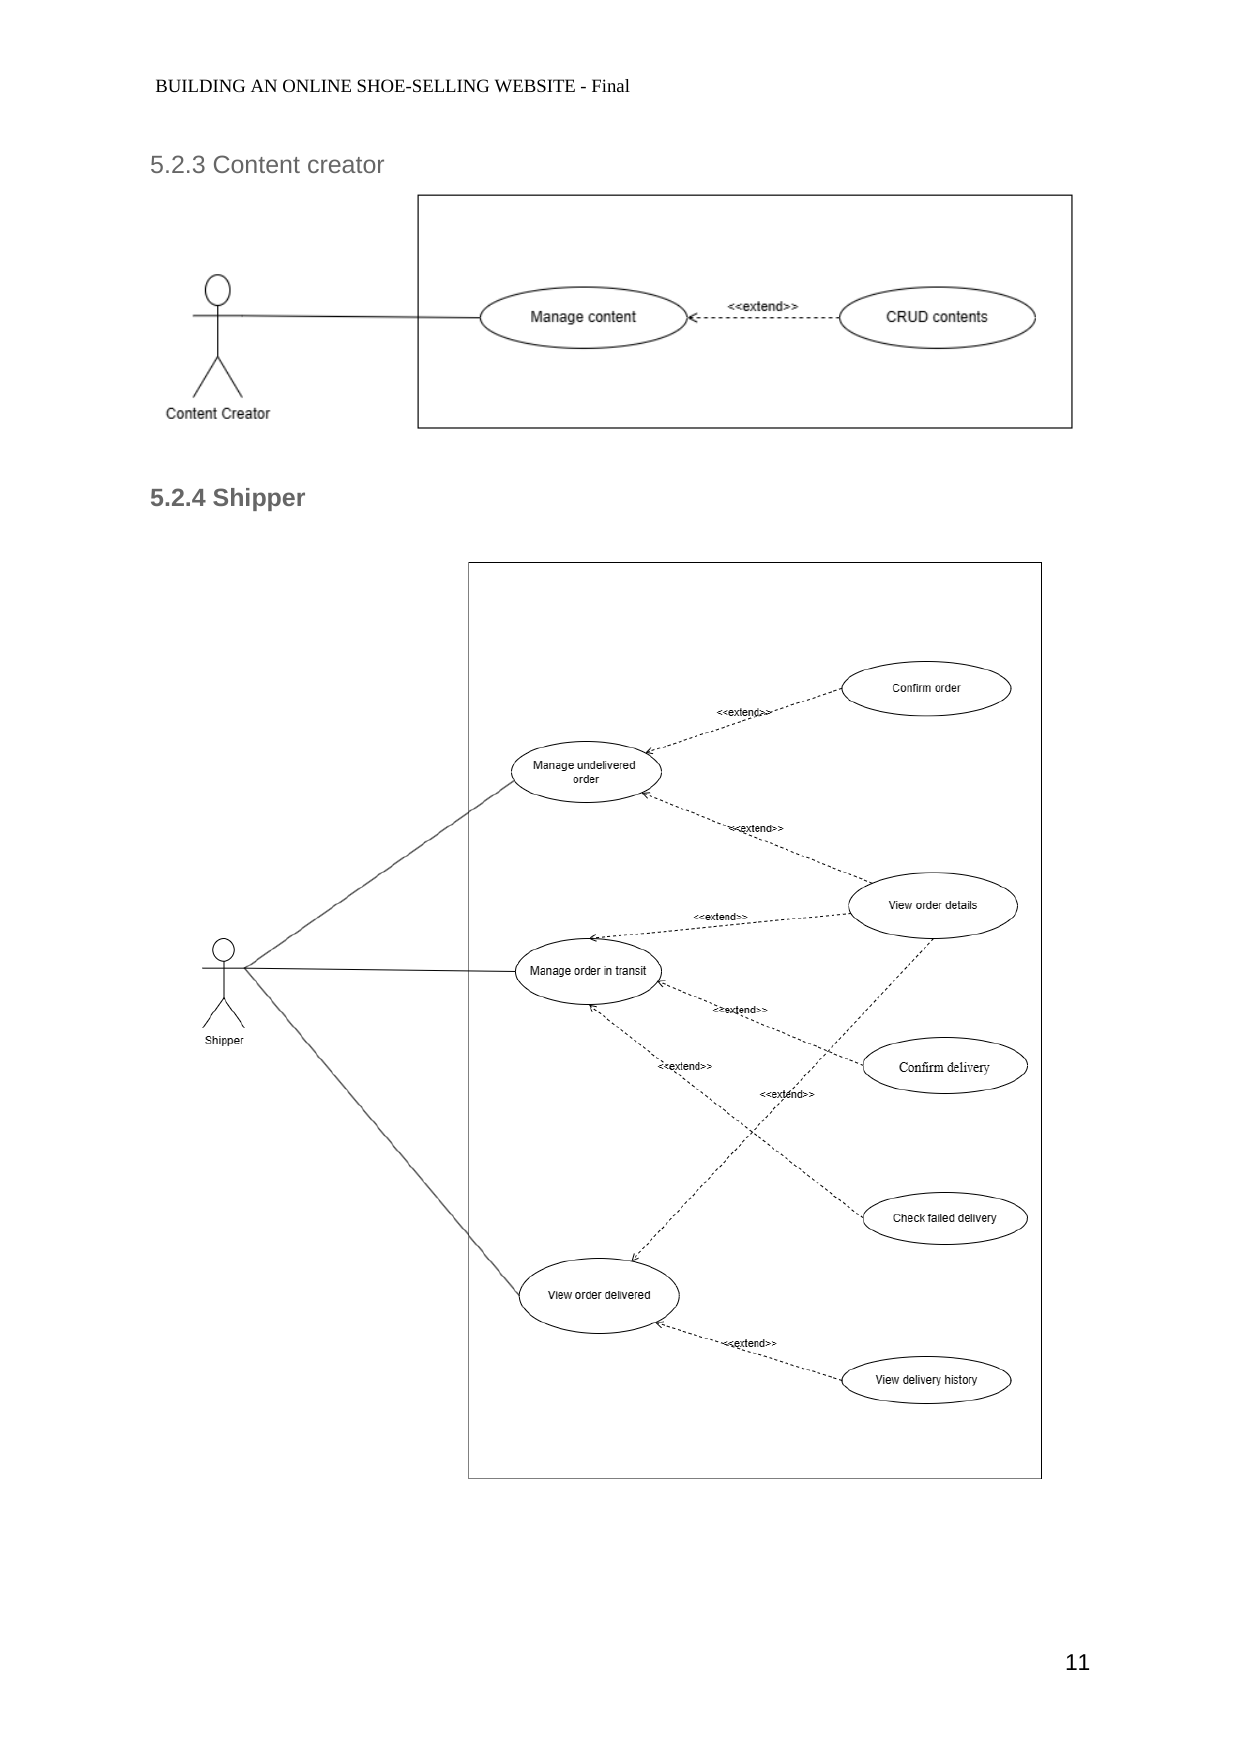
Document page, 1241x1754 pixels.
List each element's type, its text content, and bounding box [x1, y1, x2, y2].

subtitle 5.2.4 Shipper [150, 483, 1090, 512]
subtitle 5.2.3 Content creator [150, 150, 1090, 181]
picture [150, 181, 1091, 452]
picture [150, 531, 1091, 1525]
